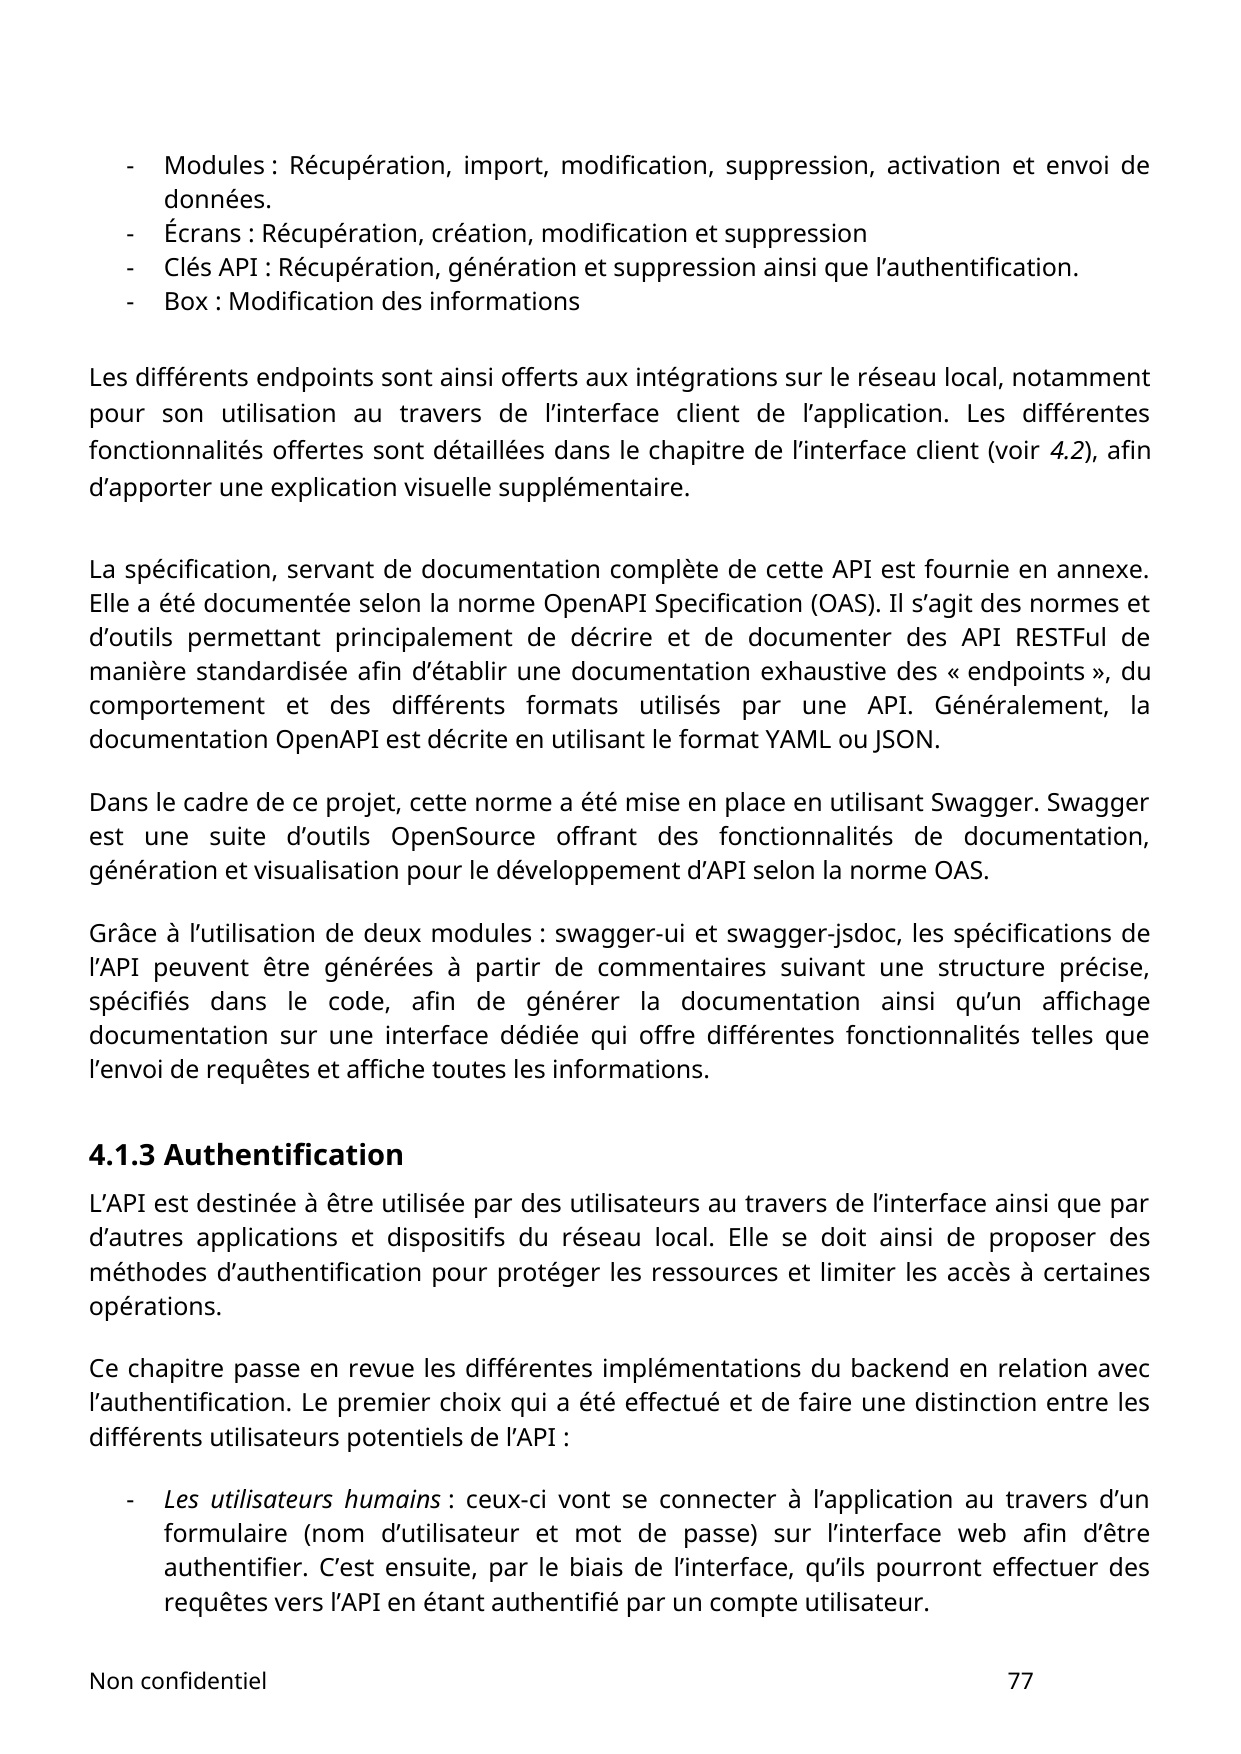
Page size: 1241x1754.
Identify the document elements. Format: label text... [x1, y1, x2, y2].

list Box : Modification des informations [126, 284, 1152, 318]
text Les différents endpoints sont ainsi offerts aux intégrations sur le réseau local, notamment pour son utilisation au travers de l’interface client de l’application. Les différentes fonctionnalités offertes sont détaillées dans le chapitre de l’interface client (voir 4.2), afin d’apporter une explication visuelle supplémentaire. [89, 359, 1152, 504]
text La spécification, servant de documentation complète de cette API est fournie en annexe. Elle a été documentée selon la norme OpenAPI Specification (OAS). Il s’agit des normes et d’outils permettant principalement de décrire et de documenter des API RESTFul de manière standardisée afin d’établir une documentation exhaustive des « endpoints », du comportement et des différents formats utilisés par une API. Généralement, la documentation OpenAPI est décrite en utilisant le format YAML ou JSON. [89, 552, 1152, 756]
text Dans le cadre de ce projet, cette norme a été mise en place en utilisant Swagger. Swagger est une suite d’outils OpenSource offrant des fonctionnalités de documentation, génération et visualisation pour le développement d’API selon la norme OAS. [89, 785, 1152, 887]
list Les utilisateurs humains : ceux-ci vont se connecter à l’application au travers d’un formulaire (nom d’utilisateur et mot de passe) sur l’interface web afin d’être authentifier. C’est ensuite, par le biais de l’interface, qu’ils pourront effectuer des requêtes vers l’API en étant authentifié par un compte utilisateur. [126, 1482, 1152, 1618]
text L’API est destinée à être utilisée par des utilisateurs au travers de l’interface ainsi que par d’autres applications et dispositifs du réseau local. Elle se doit ainsi de proposer des méthodes d’authentification pour protéger les ressources et limiter les accès à certaines opérations. [89, 1186, 1152, 1322]
list Modules : Récupération, import, modification, suppression, activation et envoi de données. [126, 148, 1152, 216]
list Clés API : Récupération, génération et suppression ainsi que l’authentification. [126, 250, 1152, 284]
text Grâce à l’utilisation de deux modules : swagger-ui et swagger-jsdoc, les spécifications de l’API peuvent être générées à partir de commentaires suivant une structure précise, spécifiés dans le code, afin de générer la documentation ainsi qu’un affichage documentation sur une interface dédiée qui offre différentes fonctionnalités telles que l’envoi de requêtes et affiche toutes les informations. [89, 916, 1152, 1086]
list Écrans : Récupération, création, modification et suppression [126, 216, 1152, 250]
subtitle Authentification [89, 1134, 1152, 1173]
text Ce chapitre passe en revue les différentes implémentations du backend en relation avec l’authentification. Le premier choix qui a été effectué et de faire une distinction entre les différents utilisateurs potentiels de l’API : [89, 1351, 1152, 1453]
